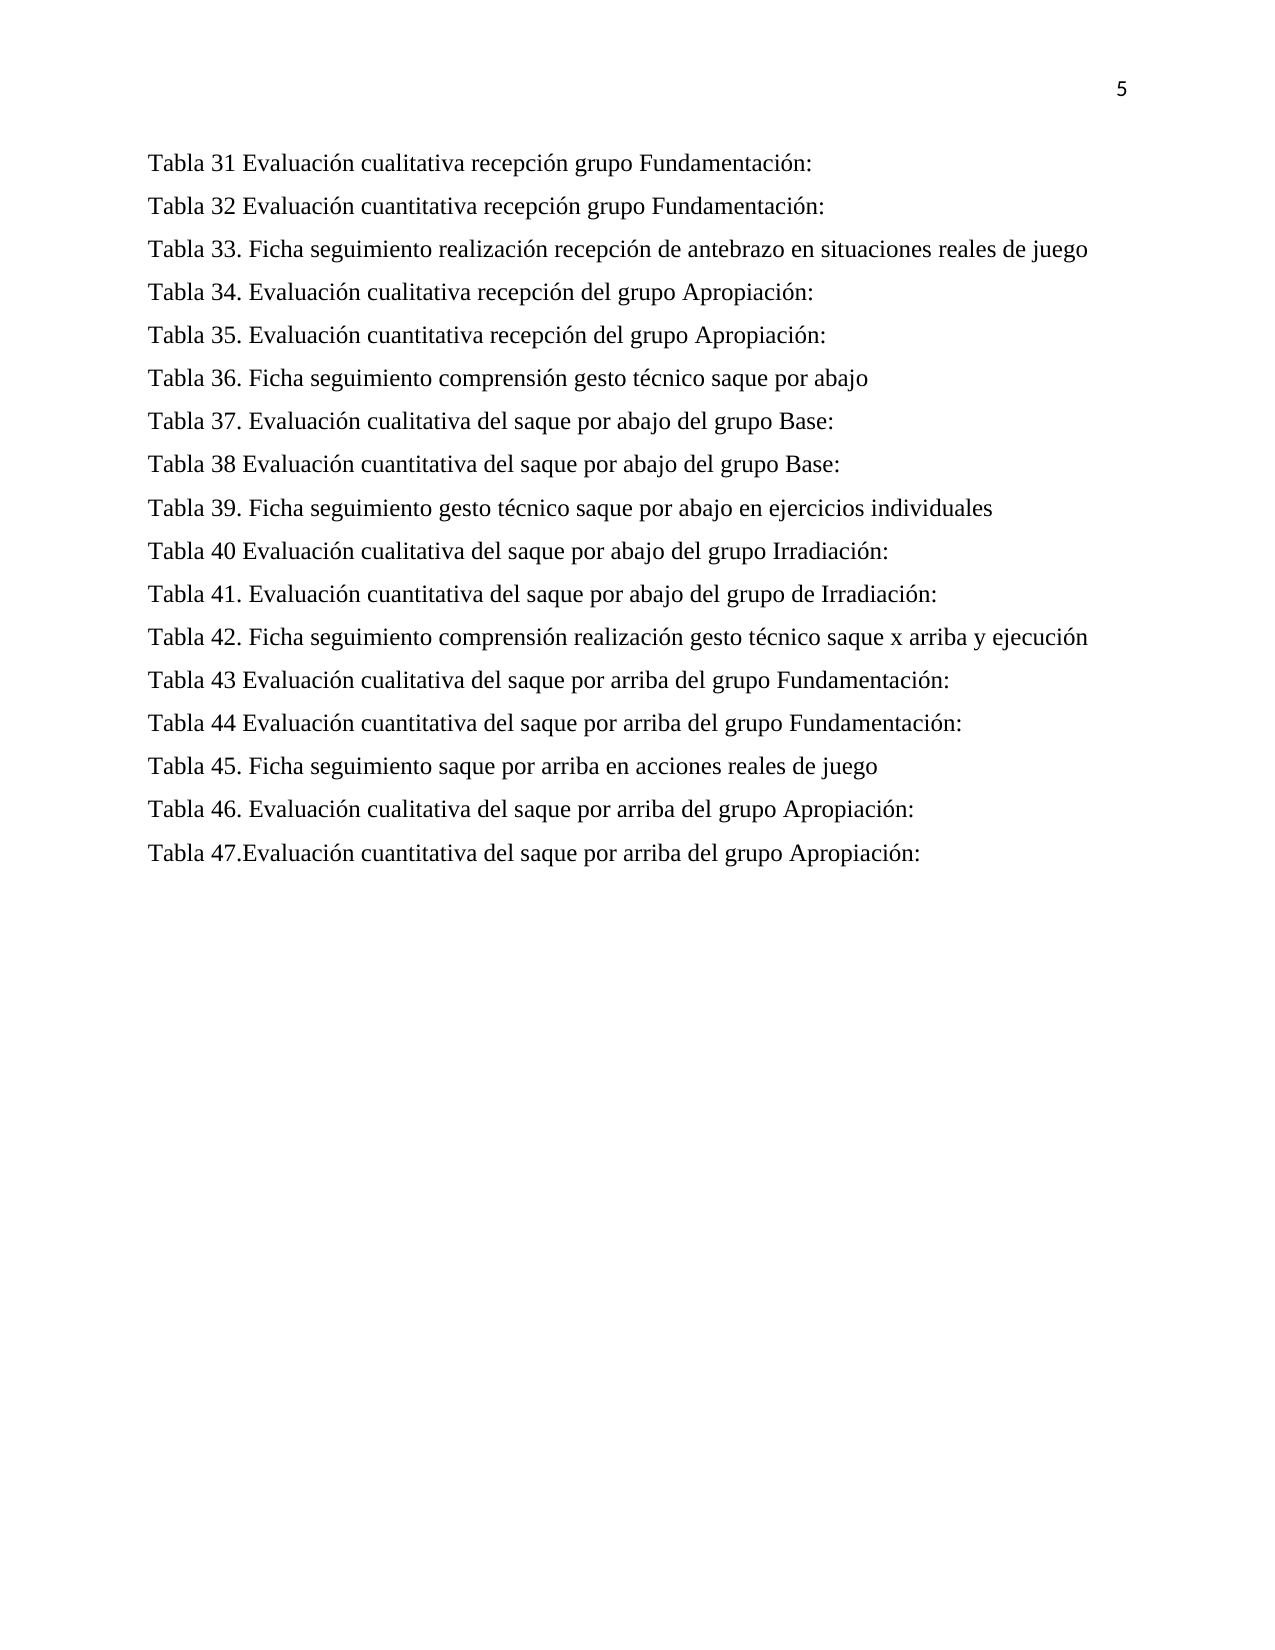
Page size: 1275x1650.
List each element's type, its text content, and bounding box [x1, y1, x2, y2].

text Tabla 44 Evaluación cuantitativa del saque por arriba del grupo Fundamentación: [148, 708, 1127, 737]
text Tabla 41. Evaluación cuantitativa del saque por abajo del grupo de Irradiación: [148, 579, 1127, 608]
text Tabla 47.Evaluación cuantitativa del saque por arriba del grupo Apropiación: [148, 838, 1127, 866]
text Tabla 40 Evaluación cualitativa del saque por abajo del grupo Irradiación: [148, 536, 1127, 564]
text Tabla 32 Evaluación cuantitativa recepción grupo Fundamentación: [148, 191, 1127, 219]
text Tabla 38 Evaluación cuantitativa del saque por abajo del grupo Base: [148, 449, 1127, 478]
text Tabla 37. Evaluación cualitativa del saque por abajo del grupo Base: [148, 406, 1127, 435]
text Tabla 35. Evaluación cuantitativa recepción del grupo Apropiación: [148, 320, 1127, 349]
text Tabla 39. Ficha seguimiento gesto técnico saque por abajo en ejercicios individuales [148, 493, 1127, 521]
text Tabla 33. Ficha seguimiento realización recepción de antebrazo en situaciones reales de juego [148, 234, 1127, 263]
text Tabla 34. Evaluación cualitativa recepción del grupo Apropiación: [148, 277, 1127, 306]
text Tabla 43 Evaluación cualitativa del saque por arriba del grupo Fundamentación: [148, 665, 1127, 694]
text Tabla 42. Ficha seguimiento comprensión realización gesto técnico saque x arriba y ejecución [148, 622, 1127, 651]
text Tabla 31 Evaluación cualitativa recepción grupo Fundamentación: [148, 148, 1127, 176]
text Tabla 36. Ficha seguimiento comprensión gesto técnico saque por abajo [148, 363, 1127, 392]
text Tabla 46. Evaluación cualitativa del saque por arriba del grupo Apropiación: [148, 794, 1127, 823]
text Tabla 45. Ficha seguimiento saque por arriba en acciones reales de juego [148, 751, 1127, 780]
